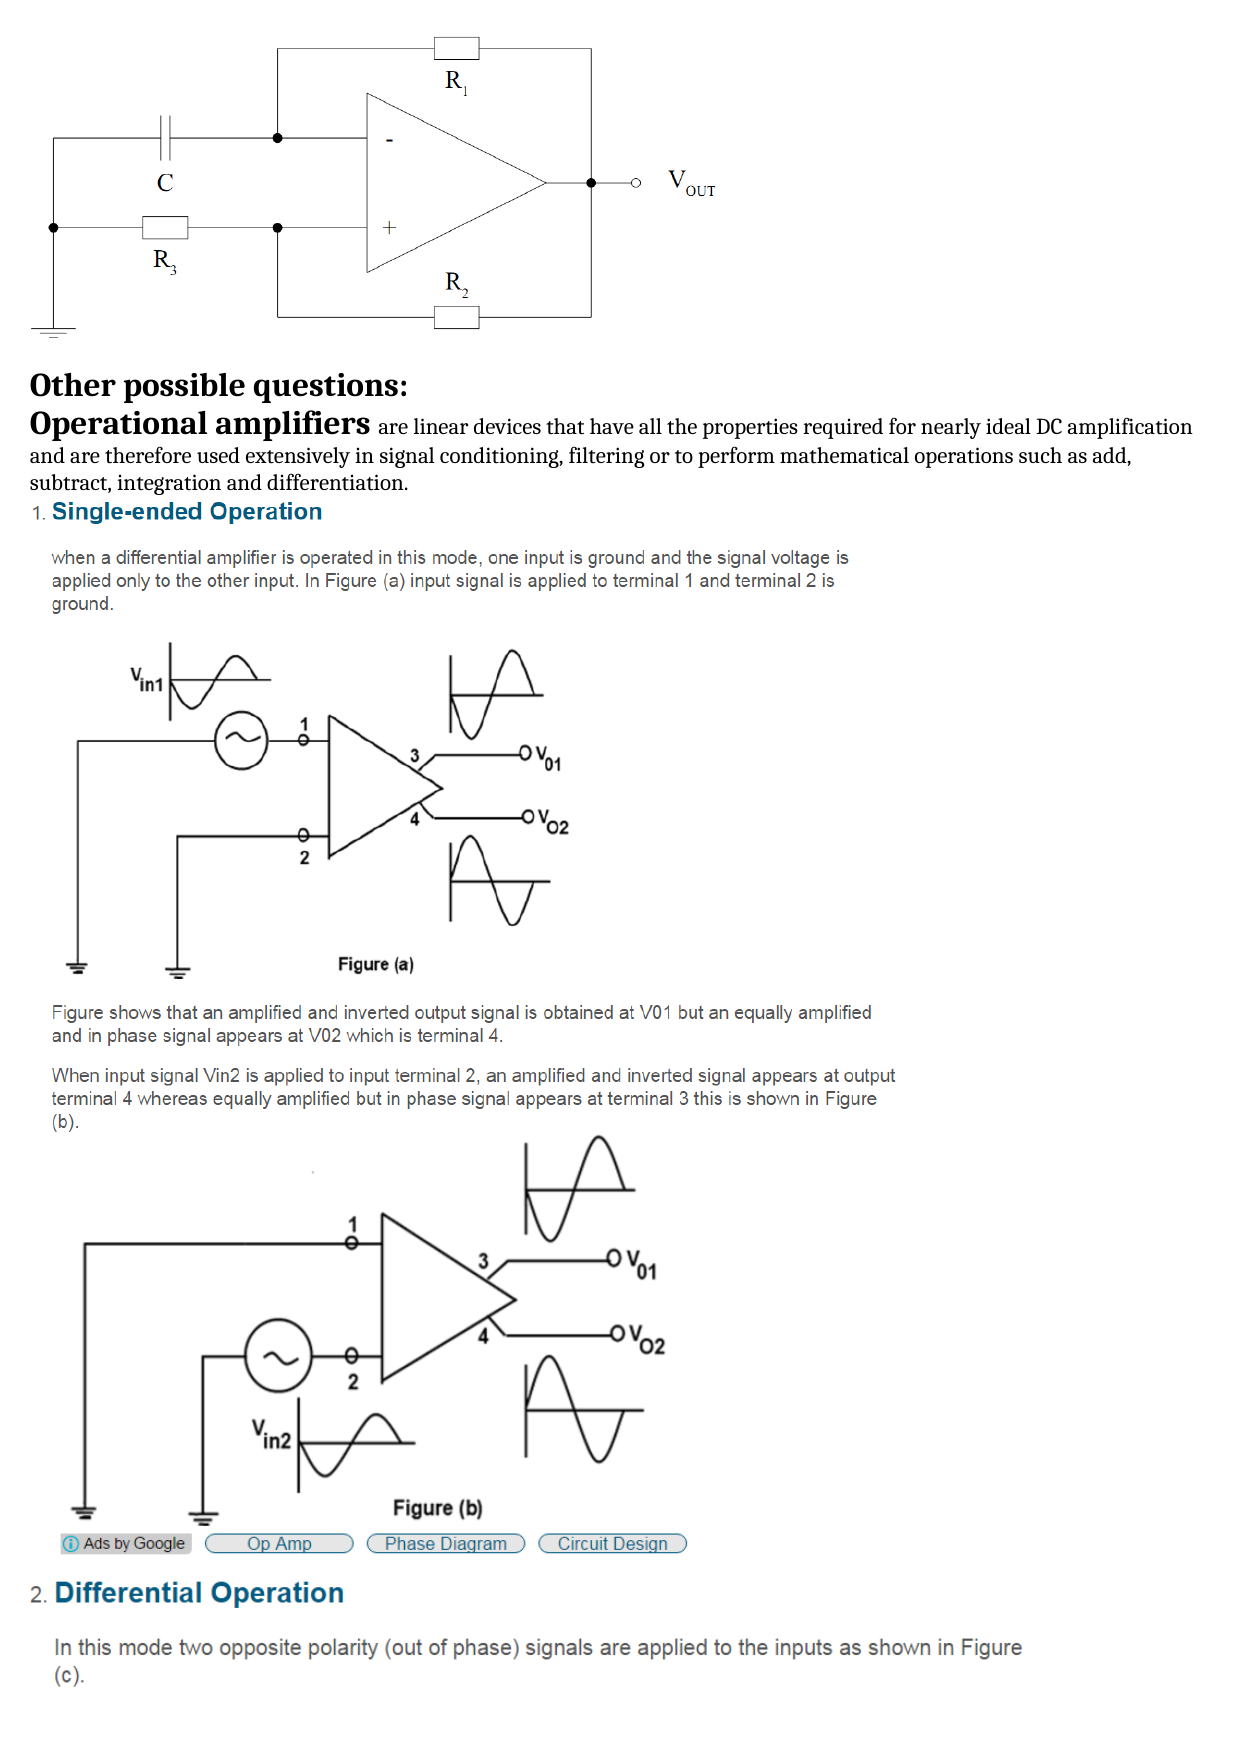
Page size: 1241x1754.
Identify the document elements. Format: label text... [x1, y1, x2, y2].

text Operational amplifiers are linear devices that have all the properties required for nearly ideal DC amplification and are therefore used extensively in signal conditioning, filtering or to perform mathematical operations such as add, subtract, integration and differentiation. [29, 404, 1211, 496]
text Other possible questions: [29, 366, 1211, 404]
picture [29, 29, 717, 340]
picture [29, 495, 1025, 1689]
